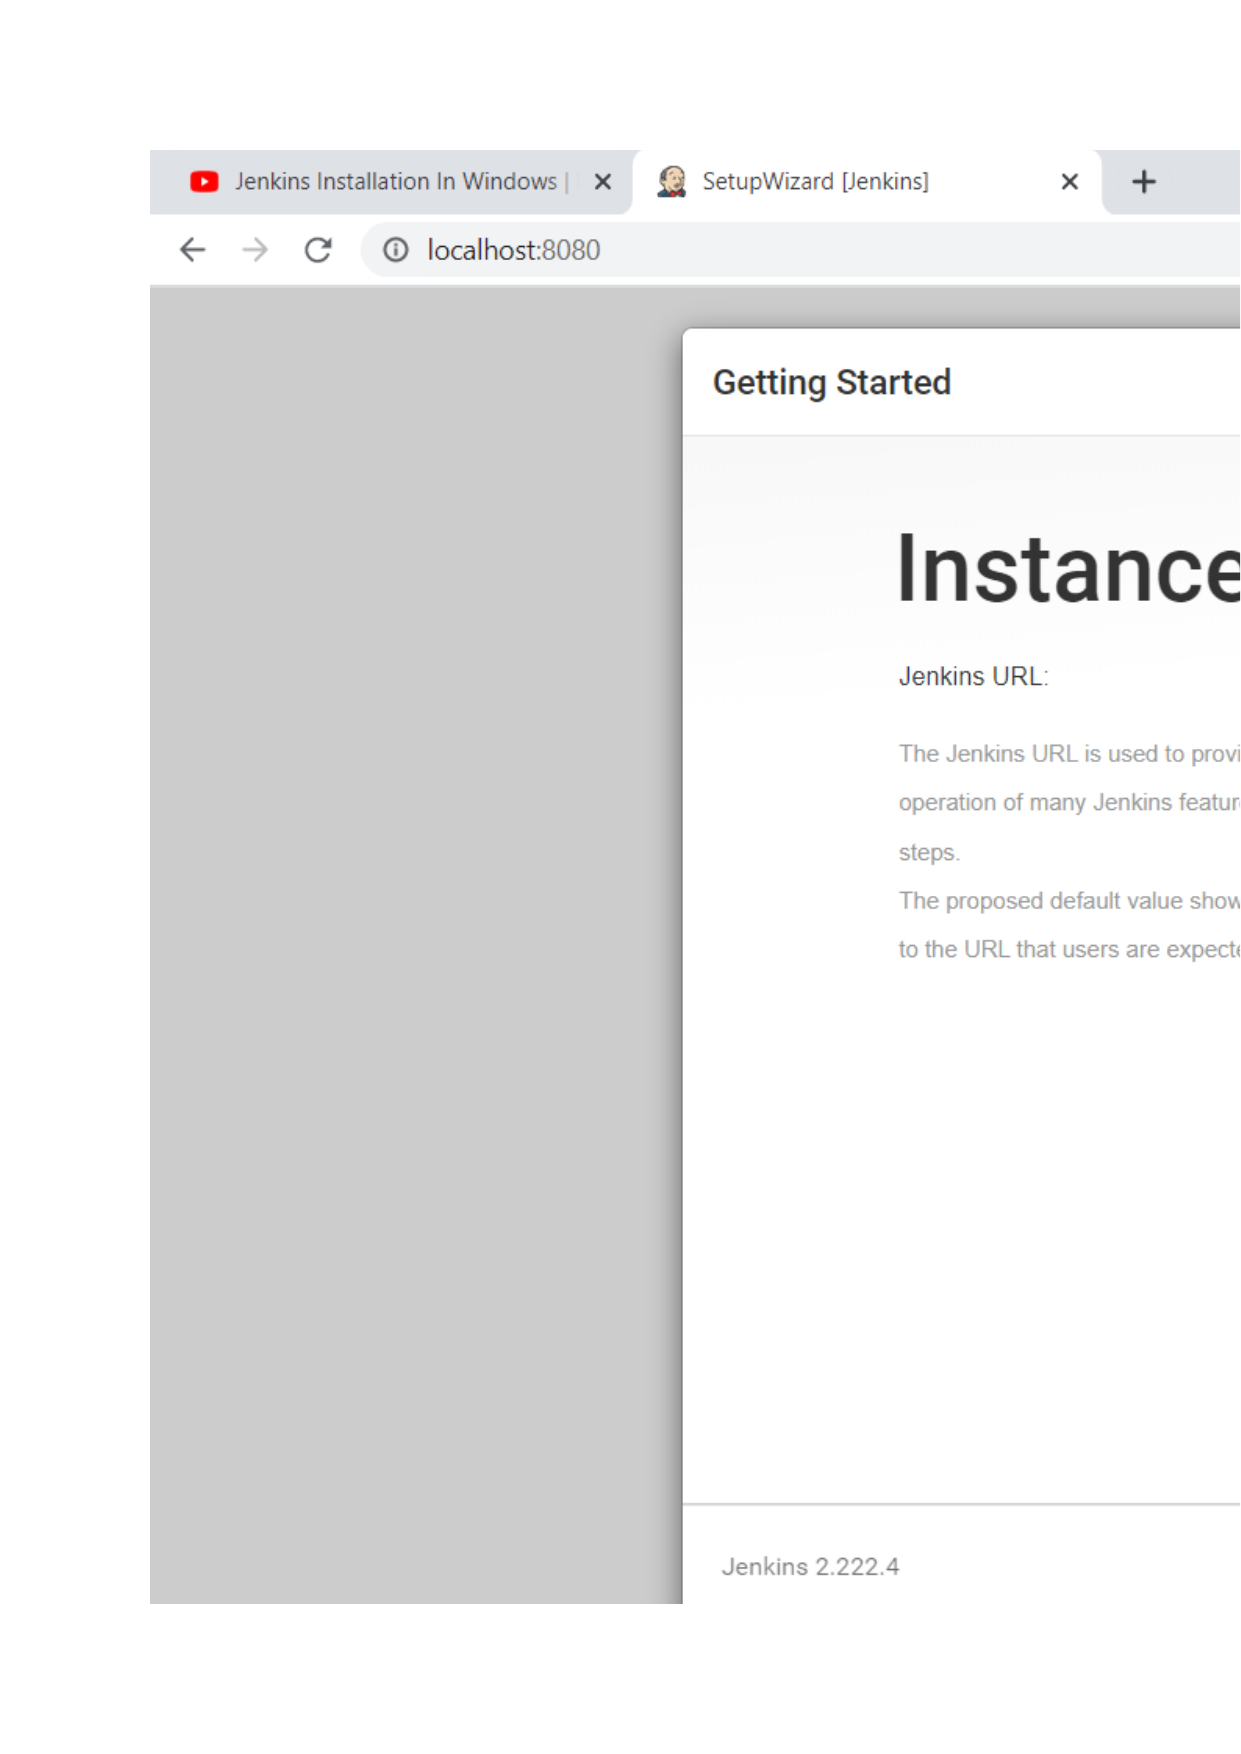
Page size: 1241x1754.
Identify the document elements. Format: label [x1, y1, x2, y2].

picture [150, 150, 1241, 1604]
